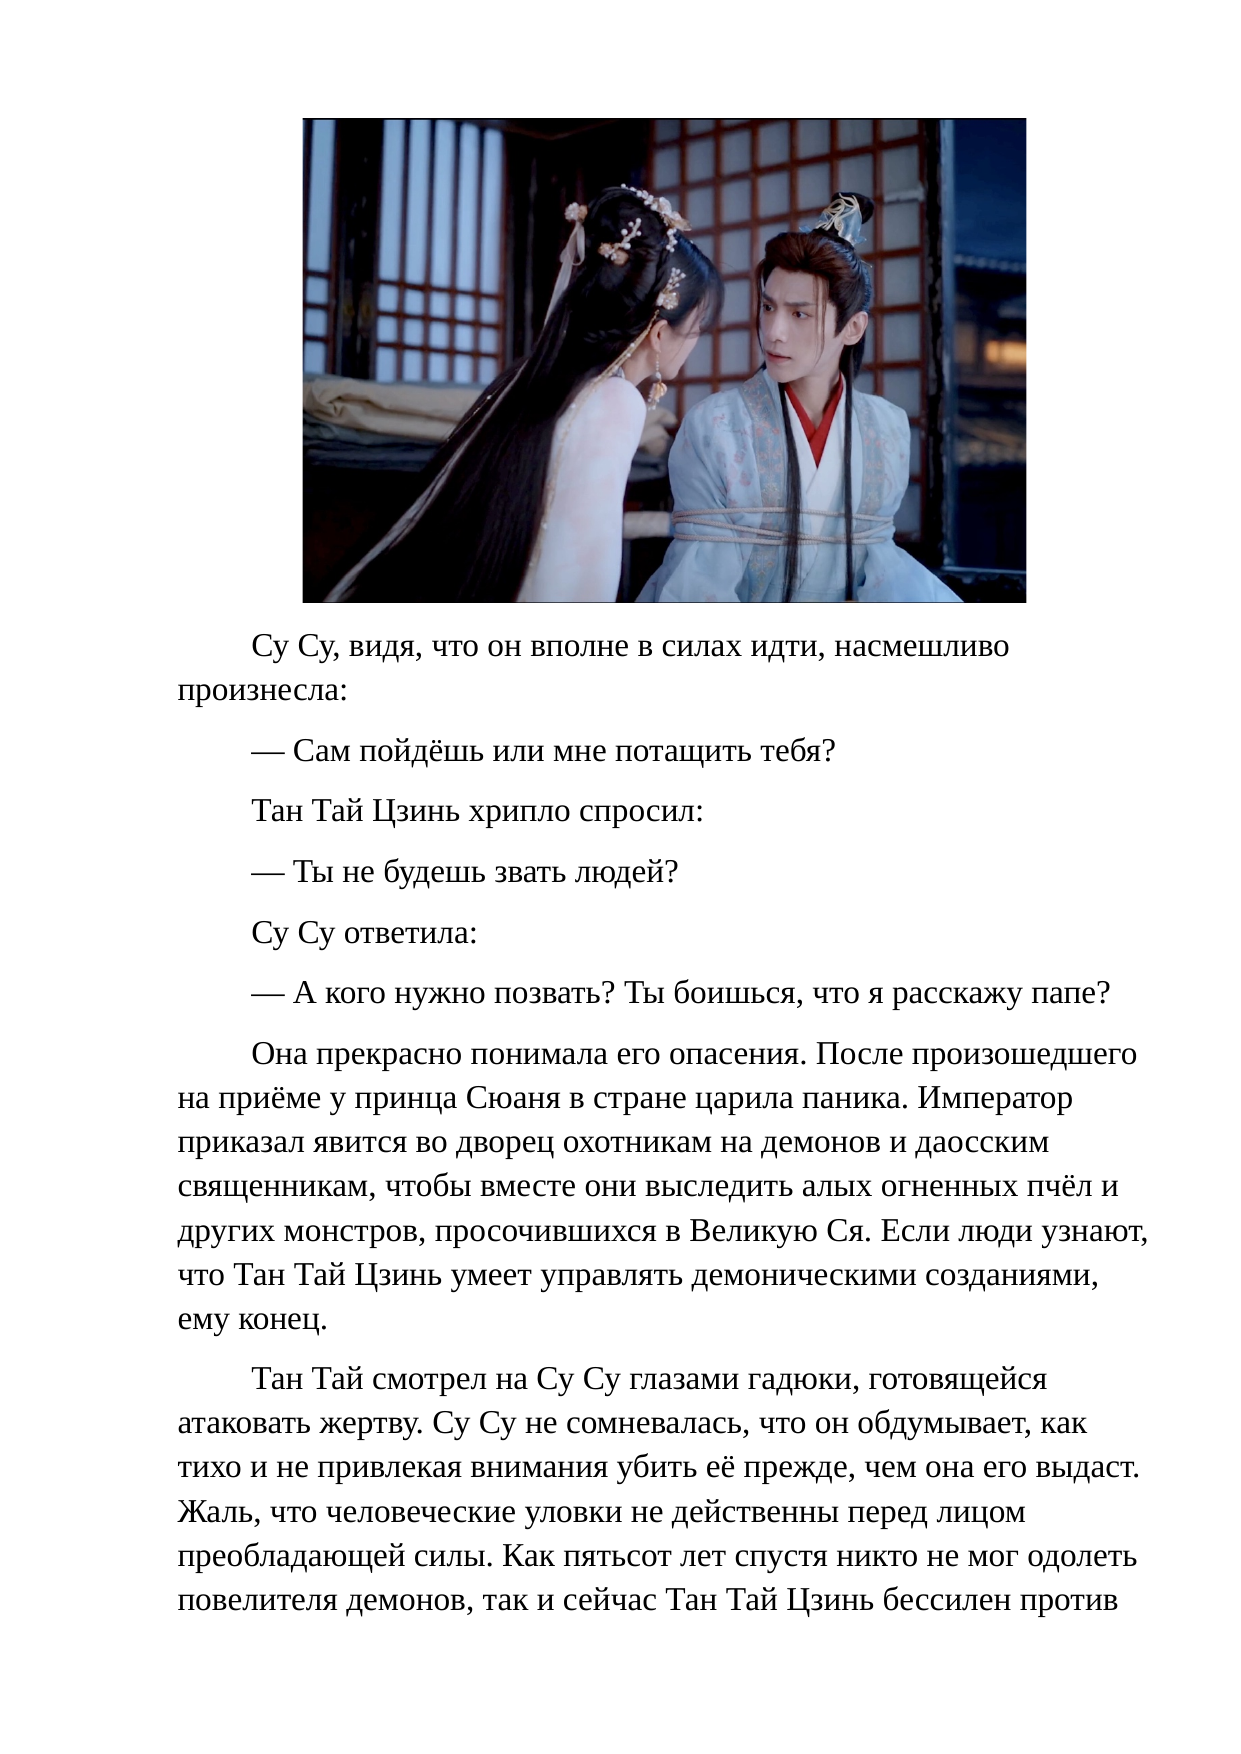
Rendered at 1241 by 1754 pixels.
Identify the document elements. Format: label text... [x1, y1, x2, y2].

text Су Су ответила: [177, 912, 1152, 950]
text — А кого нужно позвать? Ты боишься, что я расскажу папе? [177, 973, 1152, 1011]
text Су Су, видя, что он вполне в силах идти, насмешливо произнесла: [177, 625, 1152, 707]
picture [302, 118, 1027, 603]
text — Сам пойдёшь или мне потащить тебя? [177, 730, 1152, 768]
text — Ты не будешь звать людей? [177, 851, 1152, 890]
text Тан Тай Цзинь хрипло спросил: [177, 791, 1152, 829]
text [177, 1359, 1152, 1617]
text Она прекрасно понимала его опасения. После произошедшего на приёме у принца Сюаня в стране царила паника. Император приказал явится во дворец охотникам на демонов и даосским священникам, чтобы вместе они выследить алых огненных пчёл и других монстров, просочившихся в Великую Ся. Если люди узнают, что Тан Тай Цзинь умеет управлять демоническими созданиями, ему конец. [177, 1033, 1152, 1336]
